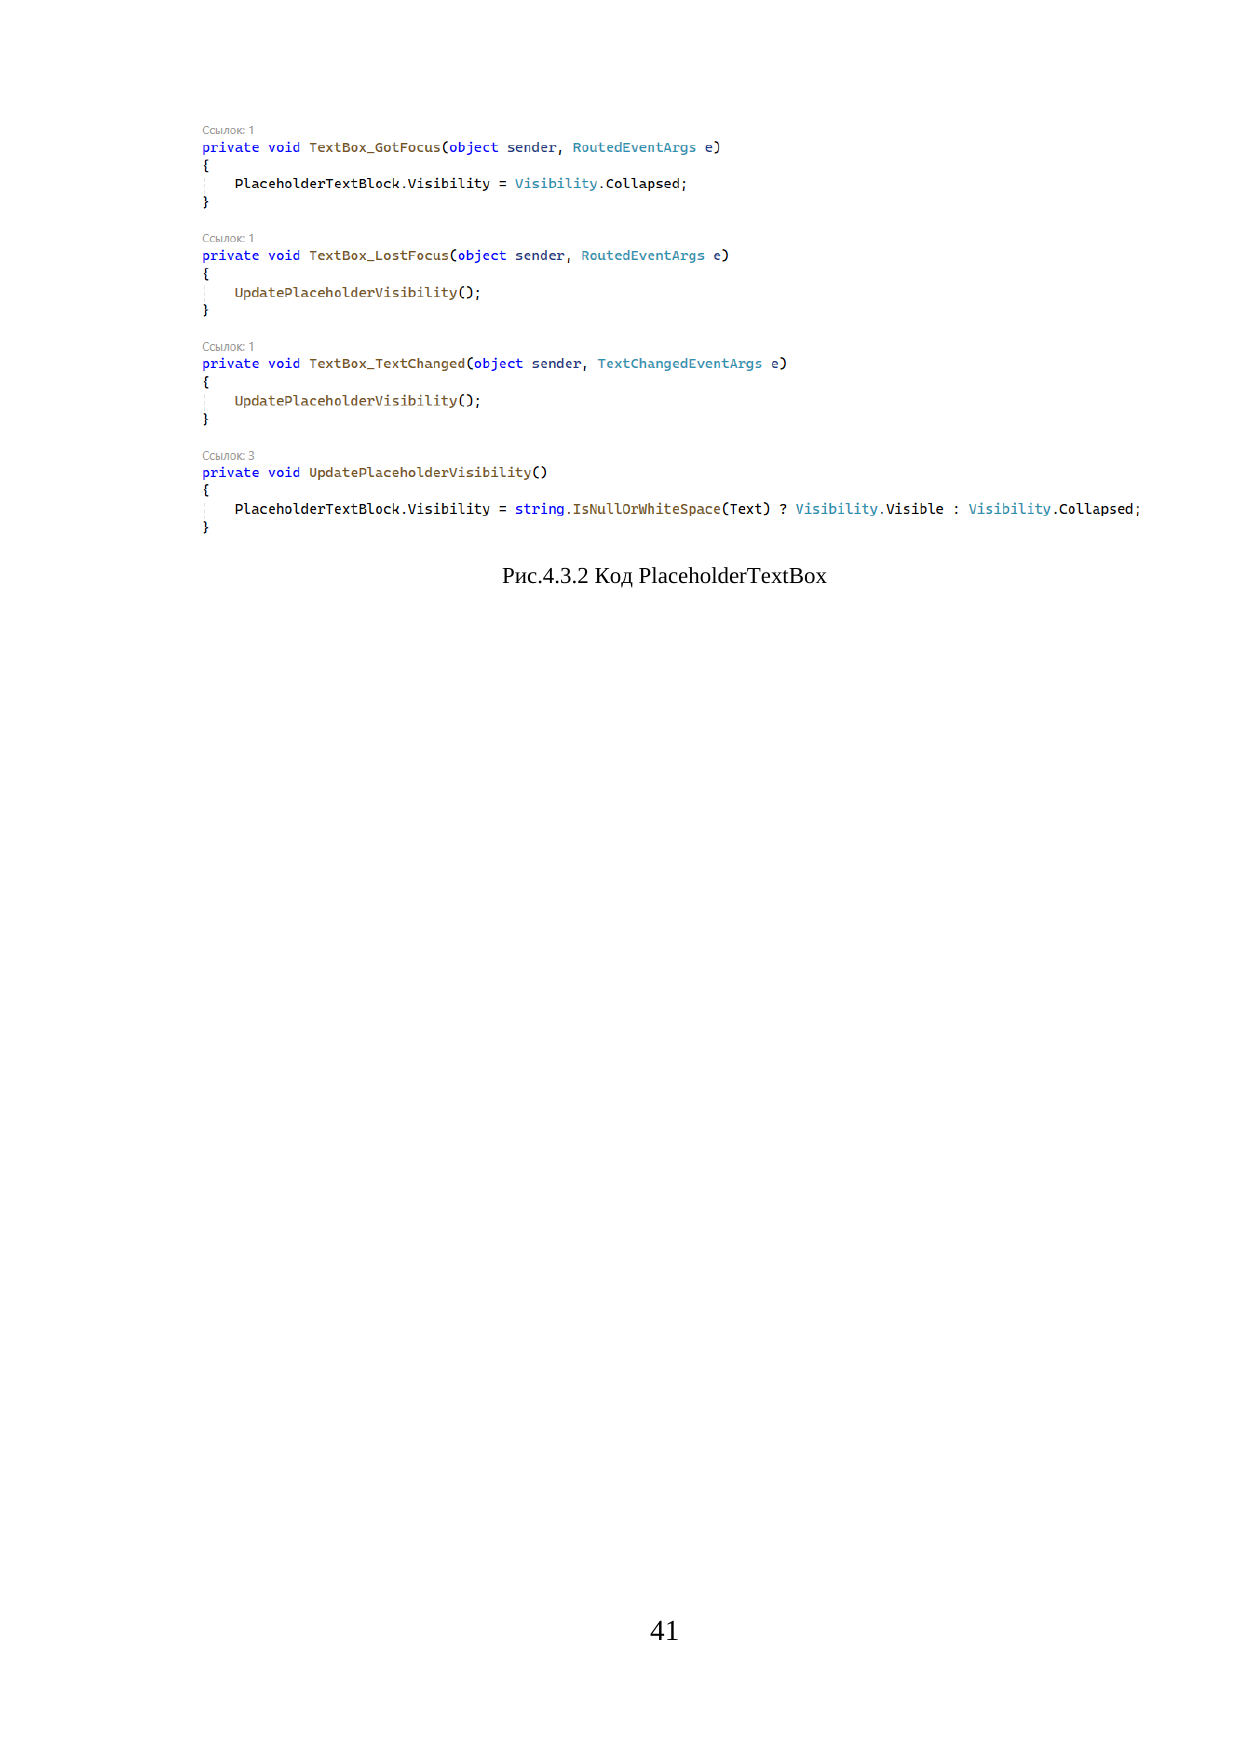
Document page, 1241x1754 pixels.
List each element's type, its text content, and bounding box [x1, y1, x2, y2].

text Рис.4.3.2 Код PlaceholderTextBox [177, 562, 1152, 588]
picture [177, 118, 1152, 543]
